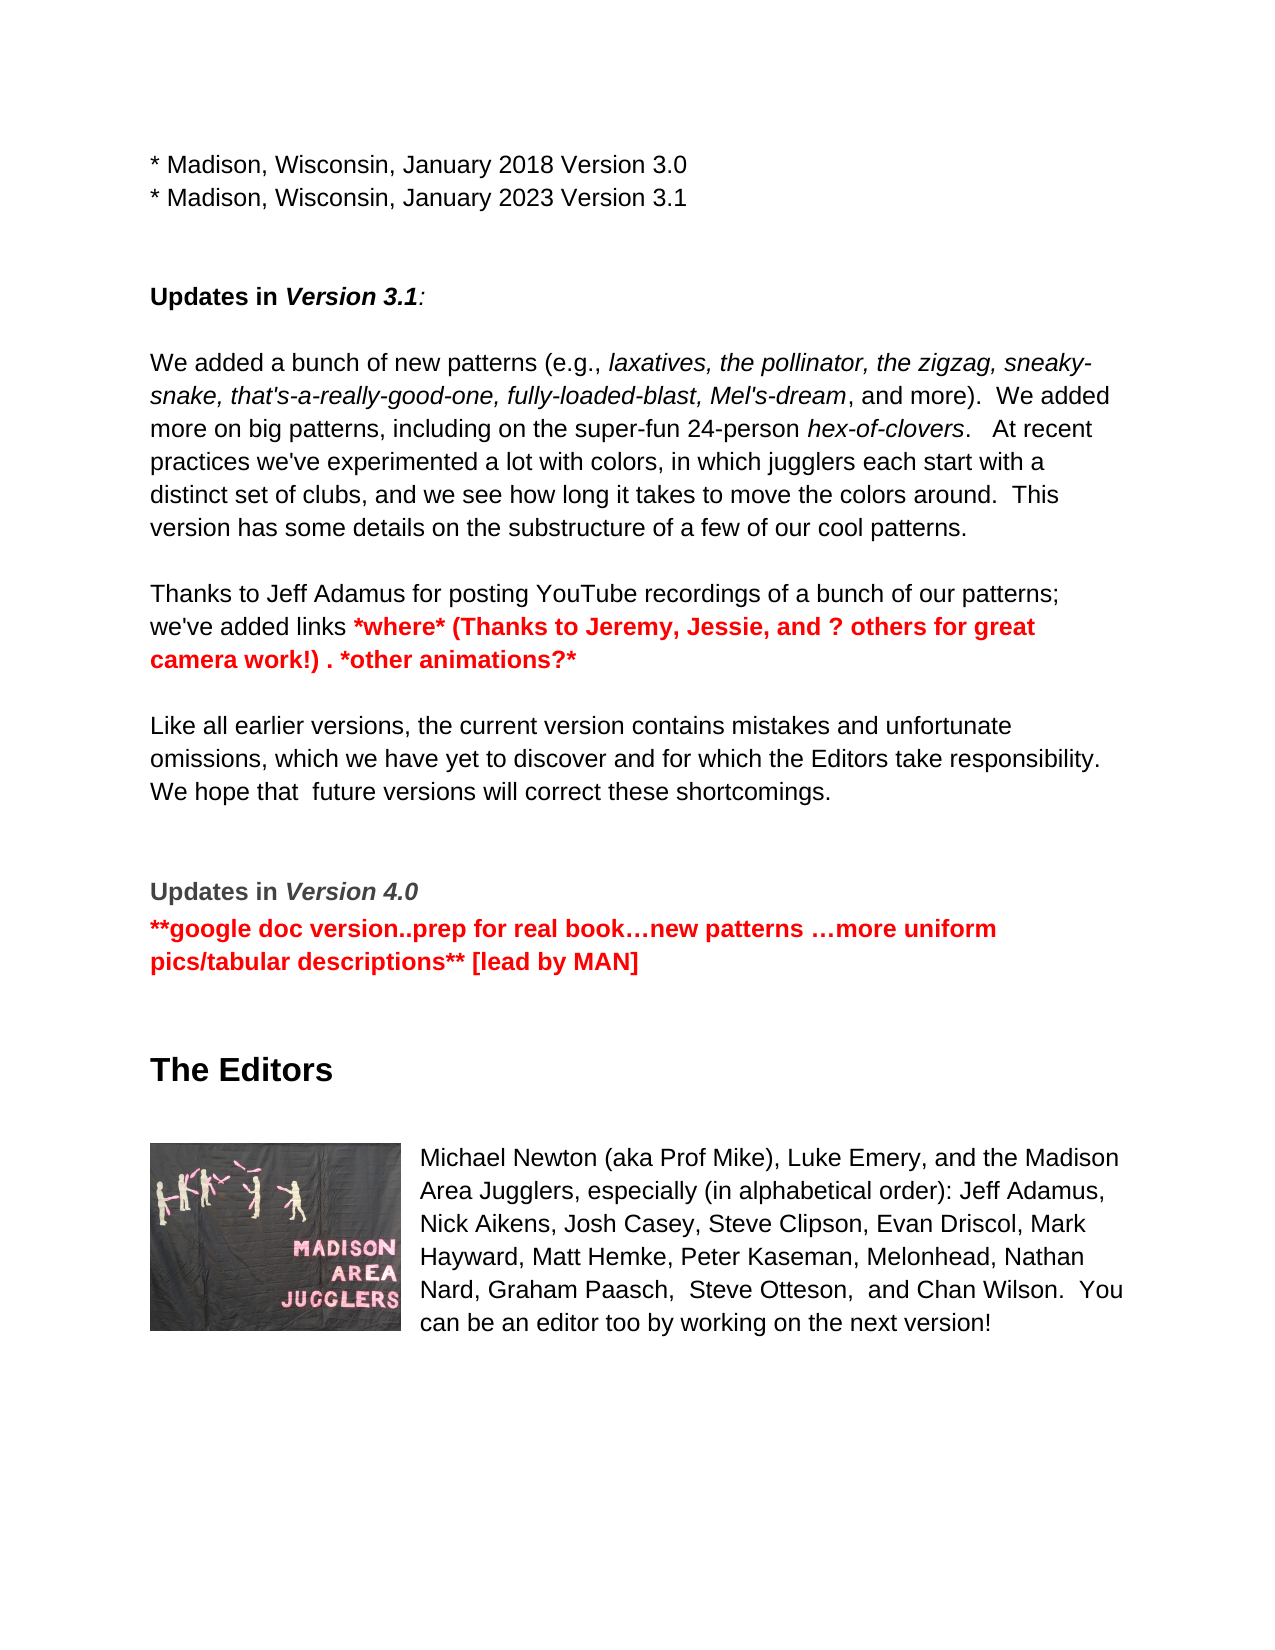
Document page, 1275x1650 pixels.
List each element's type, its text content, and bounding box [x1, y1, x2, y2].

text * Madison, Wisconsin, January 2018 Version 3.0 [150, 150, 1125, 179]
text Updates in Version 3.1: [150, 282, 1125, 311]
text **google doc version..prep for real book…new patterns …more uniform pics/tabular descriptions** [lead by MAN] [150, 914, 1125, 976]
subtitle Updates in Version 4.0 [150, 877, 1125, 906]
text Thanks to Jeff Adamus for posting YouTube recordings of a bunch of our patterns; we've added links *where* (Thanks to Jeremy, Jessie, and ? others for great camera work!) . *other animations?* [150, 579, 1125, 674]
text * Madison, Wisconsin, January 2023 Version 3.1 [150, 183, 1125, 212]
text We added a bunch of new patterns (e.g., laxatives, the pollinator, the zigzag, sneaky-snake, that's-a-really-good-one, fully-loaded-blast, Mel's-dream, and more). We added more on big patterns, including on the super-fun 24-person hex-of-clovers. At recent practices we've experimented a lot with colors, in which jugglers each start with a distinct set of clubs, and we see how long it takes to move the colors around. This version has some details on the substructure of a few of our cool patterns. [150, 348, 1125, 542]
subtitle The Editors [150, 1050, 1125, 1089]
picture [150, 1143, 401, 1331]
text Like all earlier versions, the current version contains mistakes and unfortunate omissions, which we have yet to discover and for which the Editors take responsibility. We hope that future versions will correct these shortcomings. [150, 711, 1125, 806]
